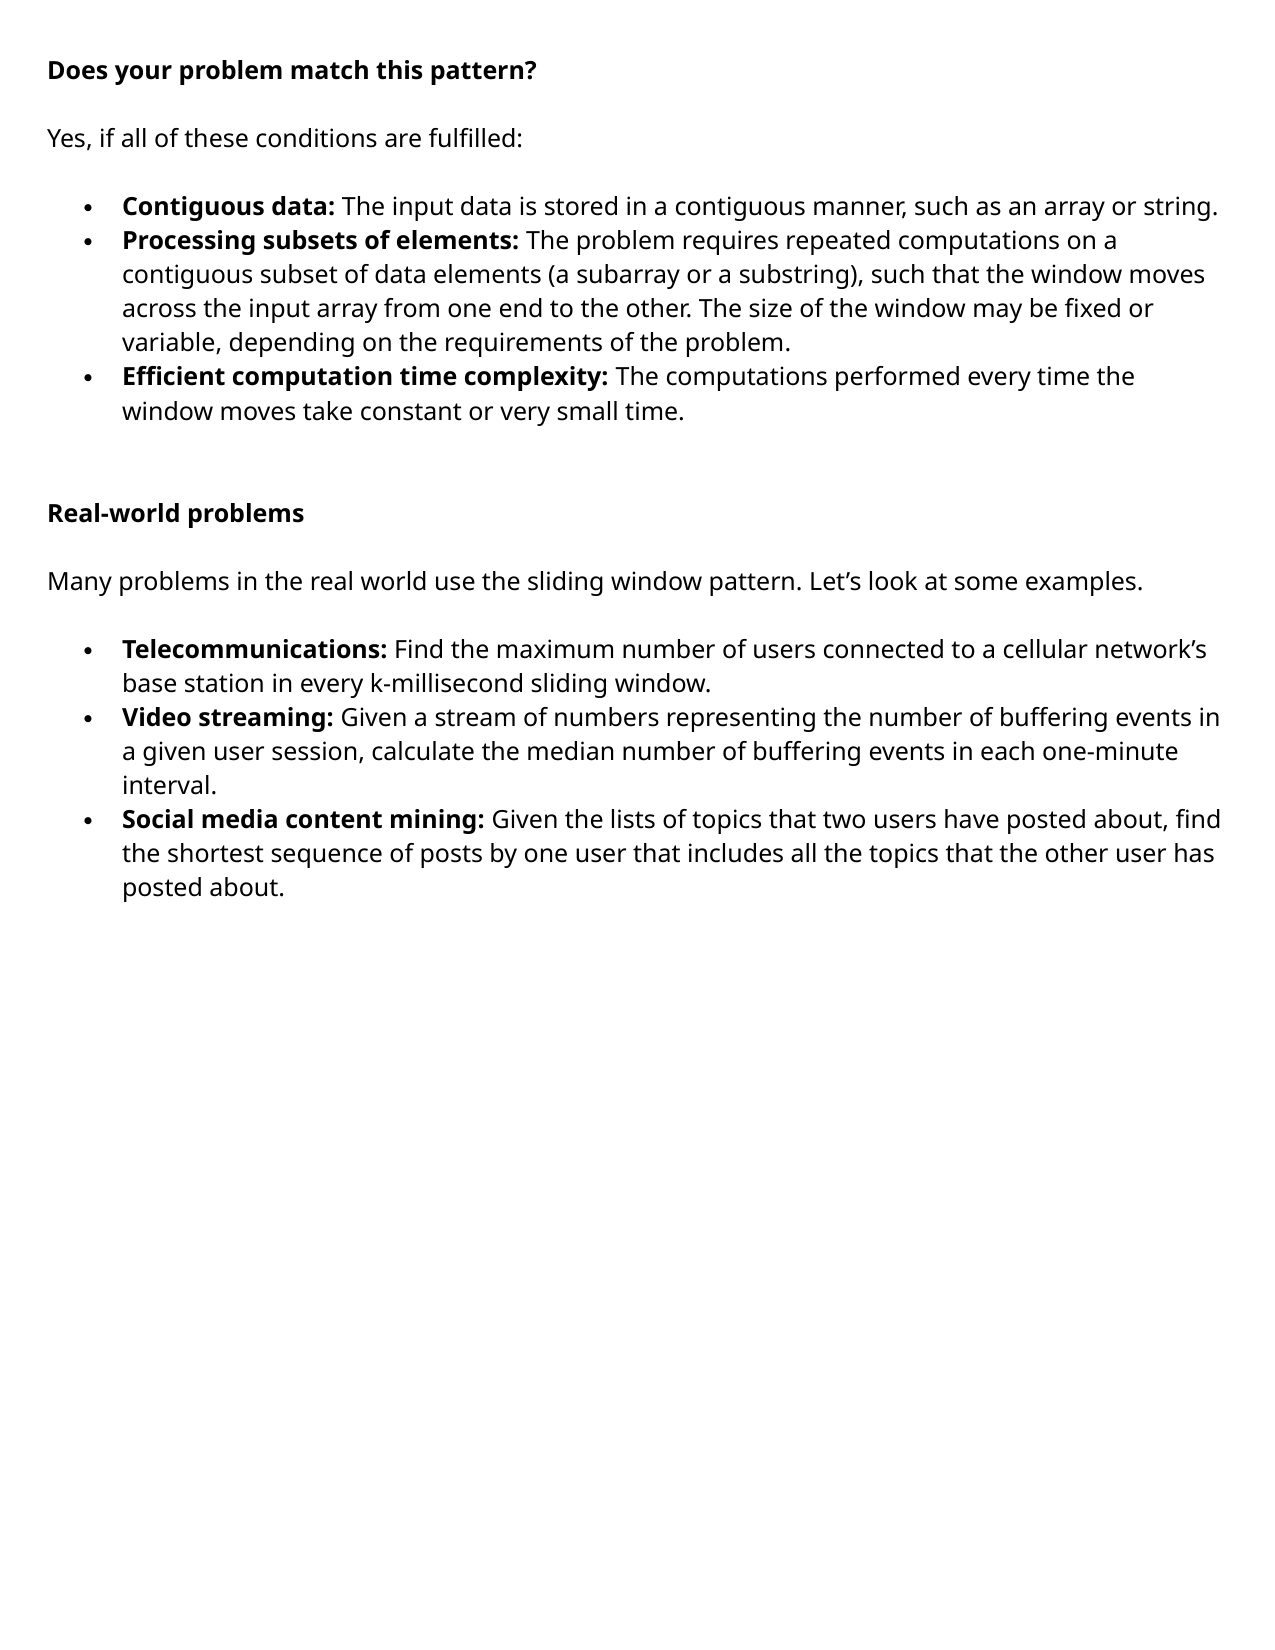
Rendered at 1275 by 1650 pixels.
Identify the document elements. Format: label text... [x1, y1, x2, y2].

text Many problems in the real world use the sliding window pattern. Let’s look at some examples. [47, 563, 1228, 597]
list Social media content mining: Given the lists of topics that two users have posted about, find the shortest sequence of posts by one user that includes all the topics that the other user has posted about. [84, 802, 1228, 904]
text Real-world problems [47, 495, 1228, 529]
list Contiguous data: The input data is stored in a contiguous manner, such as an array or string. [84, 189, 1228, 223]
text Does your problem match this pattern? [47, 52, 1228, 87]
list Efficient computation time complexity: The computations performed every time the window moves take constant or very small time. [84, 359, 1228, 427]
text Yes, if all of these conditions are fulfilled: [47, 121, 1228, 155]
list Telecommunications: Find the maximum number of users connected to a cellular network’s base station in every k-millisecond sliding window. [84, 632, 1228, 700]
list Processing subsets of elements: The problem requires repeated computations on a contiguous subset of data elements (a subarray or a substring), such that the window moves across the input array from one end to the other. The size of the window may be fixed or variable, depending on the requirements of the problem. [84, 223, 1228, 359]
list Video streaming: Given a stream of numbers representing the number of buffering events in a given user session, calculate the median number of buffering events in each one-minute interval. [84, 700, 1228, 802]
